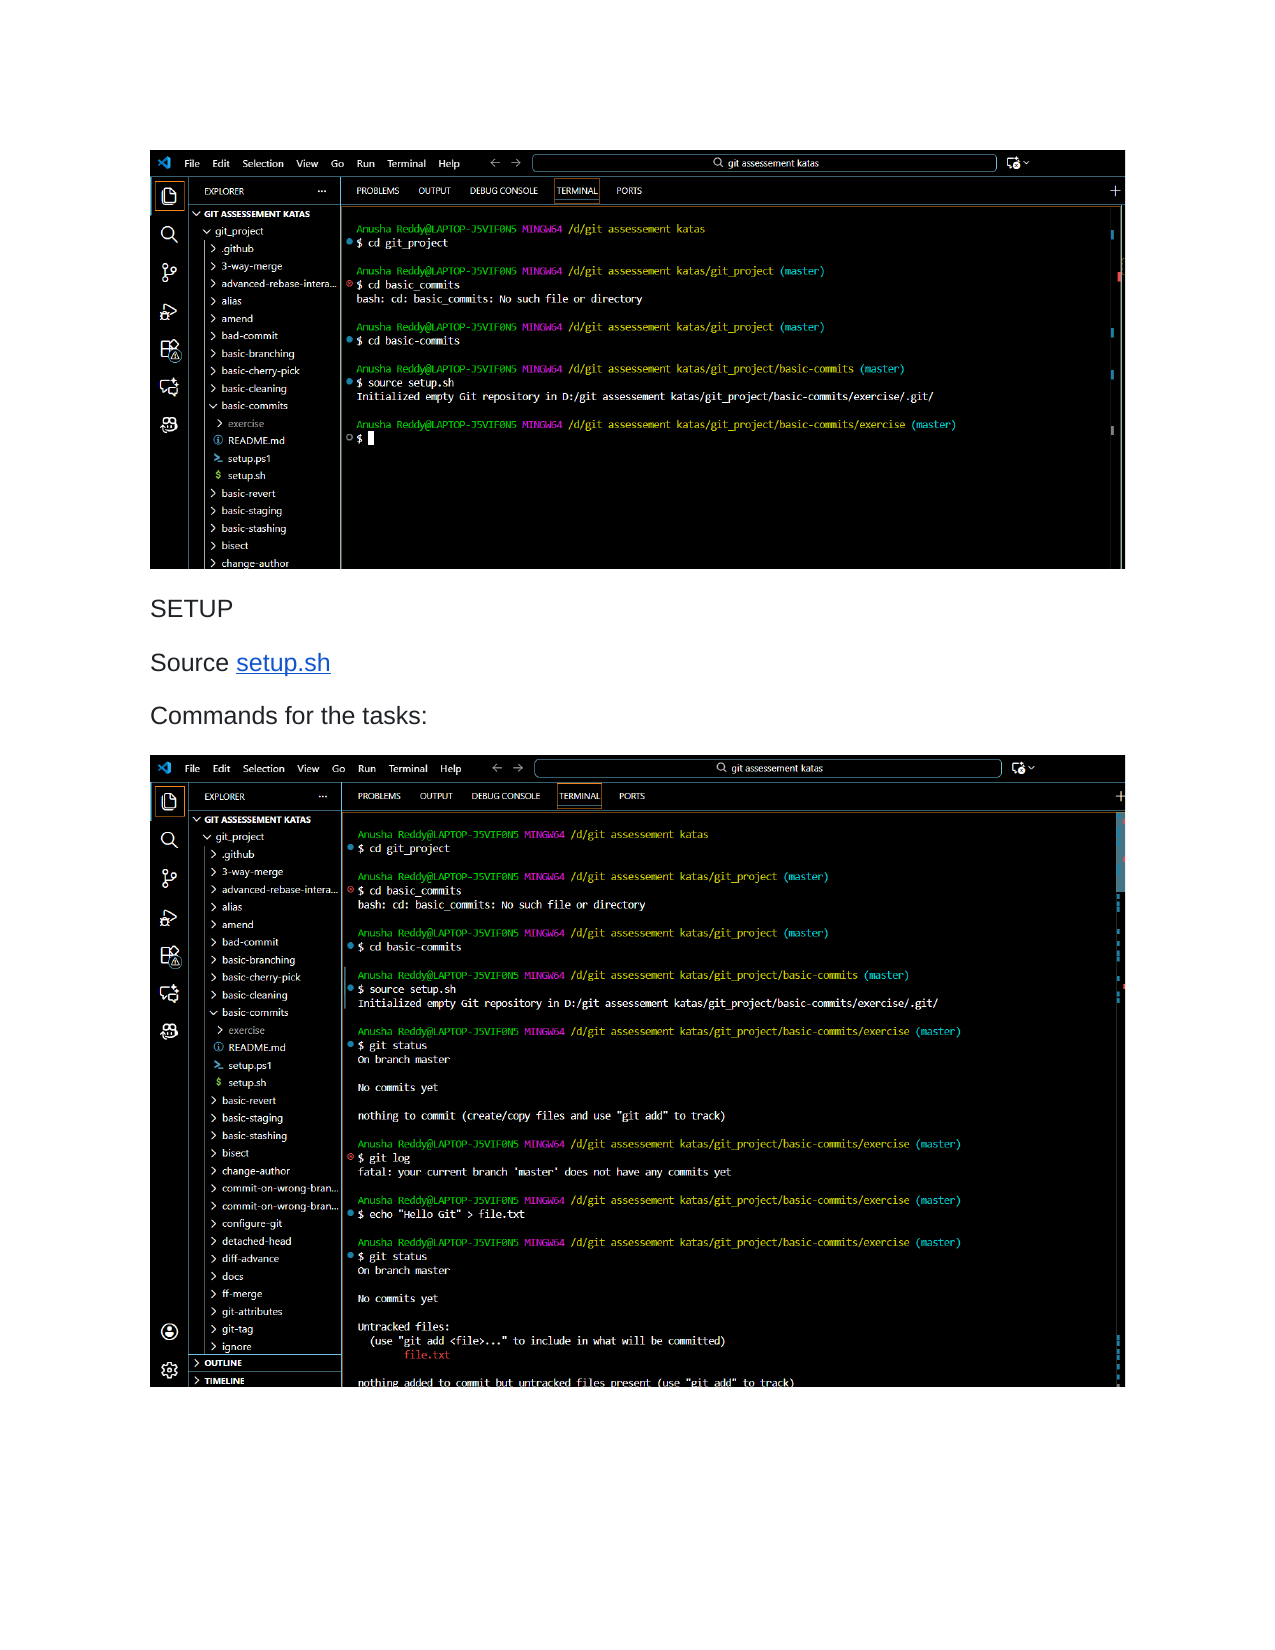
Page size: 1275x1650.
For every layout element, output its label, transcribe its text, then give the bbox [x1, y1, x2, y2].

text Source setup.sh [150, 647, 1125, 676]
picture [150, 150, 1125, 569]
picture [150, 755, 1125, 1387]
text SETUP [150, 594, 1125, 622]
text Commands for the tasks: [150, 701, 1125, 730]
